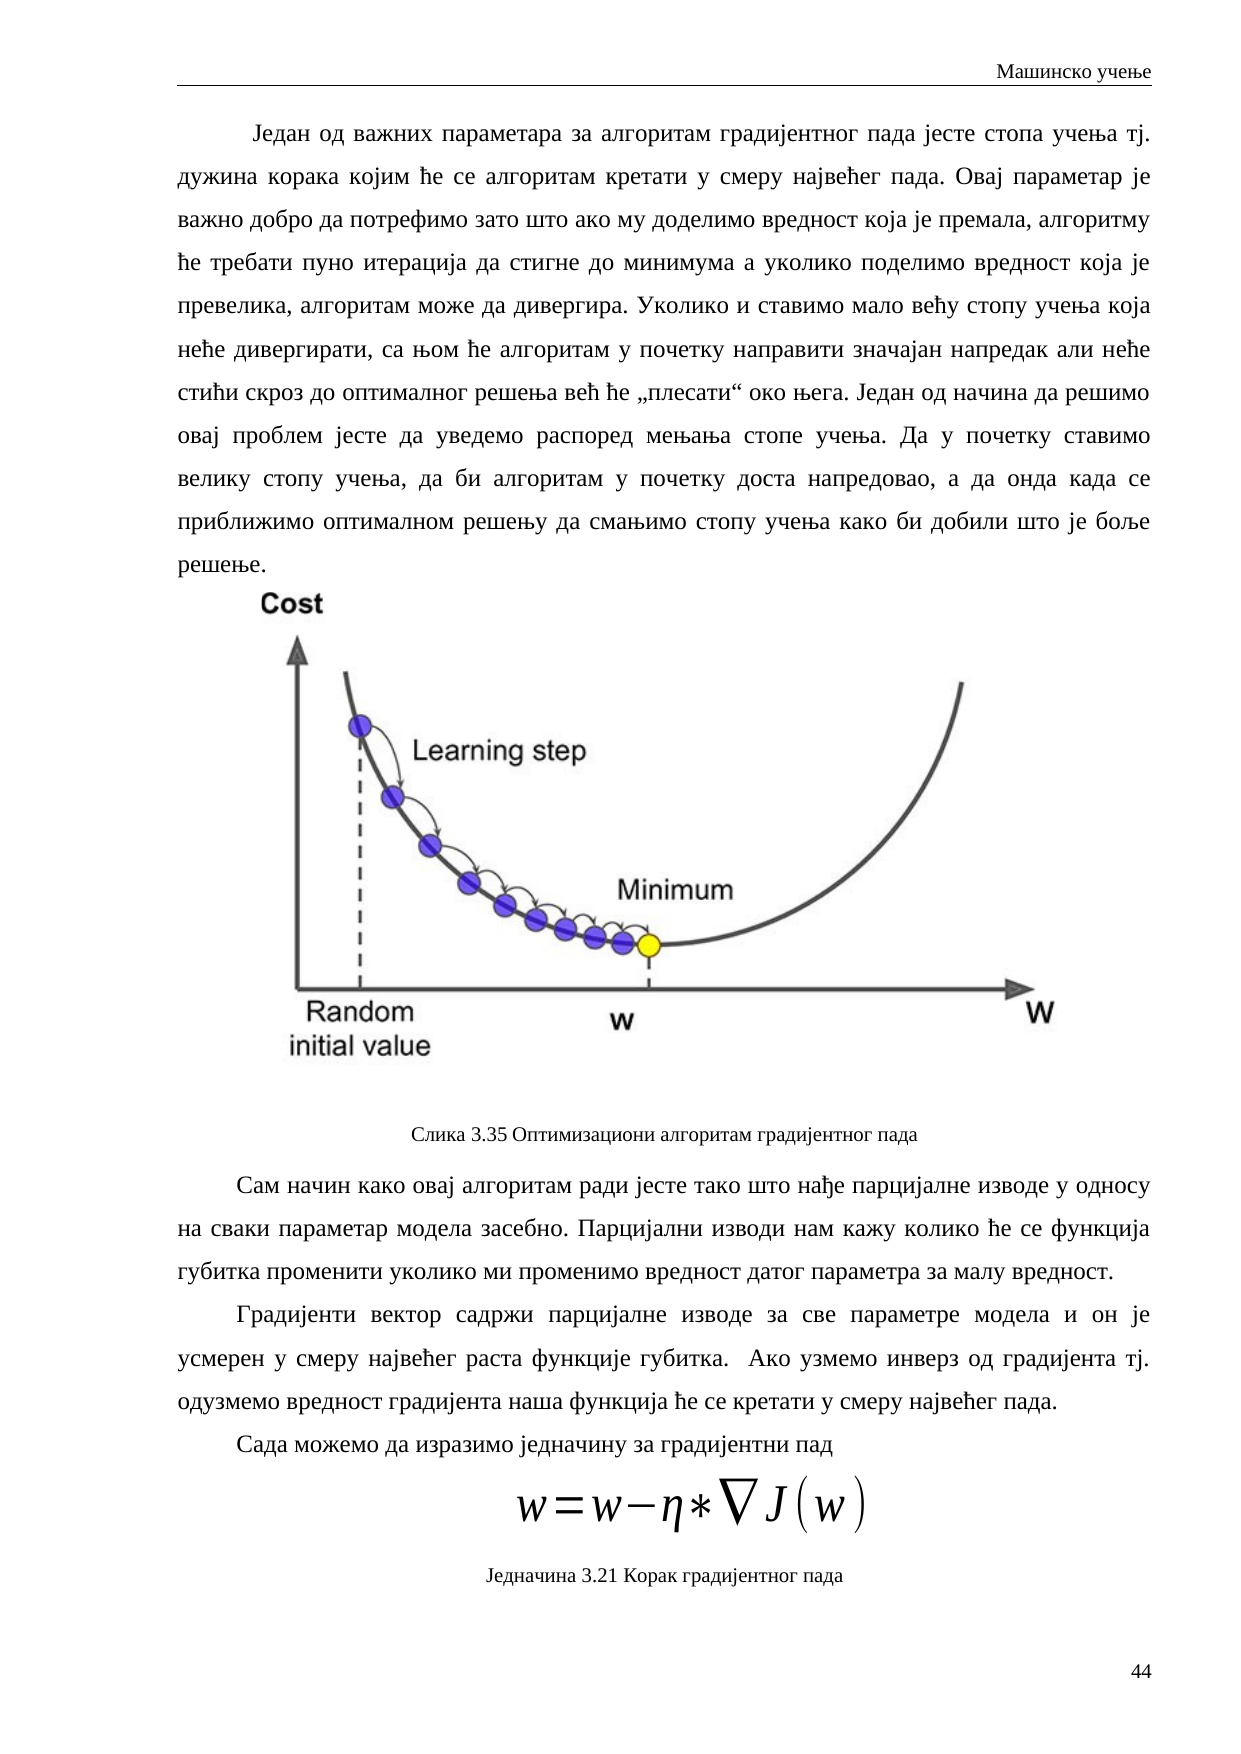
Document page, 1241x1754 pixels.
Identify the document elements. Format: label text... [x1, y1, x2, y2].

text Градијенти вектор садржи парцијалне изводе за све параметре модела и он је усмерен у смеру највећег раста функције губитка. Ако узмемо инверз од градијента тј. одузмемо вредност градијента наша функција ће се кретати у смеру највећег пада. [177, 1299, 1152, 1414]
text Сада можемо да изразимо једначину за градијентни пад [177, 1429, 1152, 1458]
picture [261, 592, 1068, 1095]
text Један од важних параметара за алгоритам градијентног пада јесте стопа учења тј. дужина корака којим ће се алгоритам кретати у смеру највећег пада. Овај параметар је важно добро да потрефимо зато што ако му доделимо вредност која је премала, алгоритму ће требати пуно итерација да стигне до минимума а уколико поделимо вредност која је превелика, алгоритам може да дивергира. Уколико и ставимо мало већу стопу учења која неће дивергирати, са њом ће алгоритам у почетку направити значајан напредак али неће стићи скроз до оптималног решења већ ће „плесати“ око њега. Један од начина да решимо овај проблем јесте да уведемо распоред мењања стопе учења. Да у почетку ставимо велику стопу учења, да би алгоритам у почетку доста напредовао, а да онда када се приближимо оптималном решењу да смањимо стопу учења како би добили што је боље решење. [177, 118, 1152, 578]
text Сам начин како овај алгоритам ради јесте тако што нађе парцијалне изводе у односу на сваки параметар модела засебно. Парцијални изводи нам кажу колико ће се функција губитка променити уколико ми променимо вредност датог параметра за малу вредност. [177, 1170, 1152, 1285]
